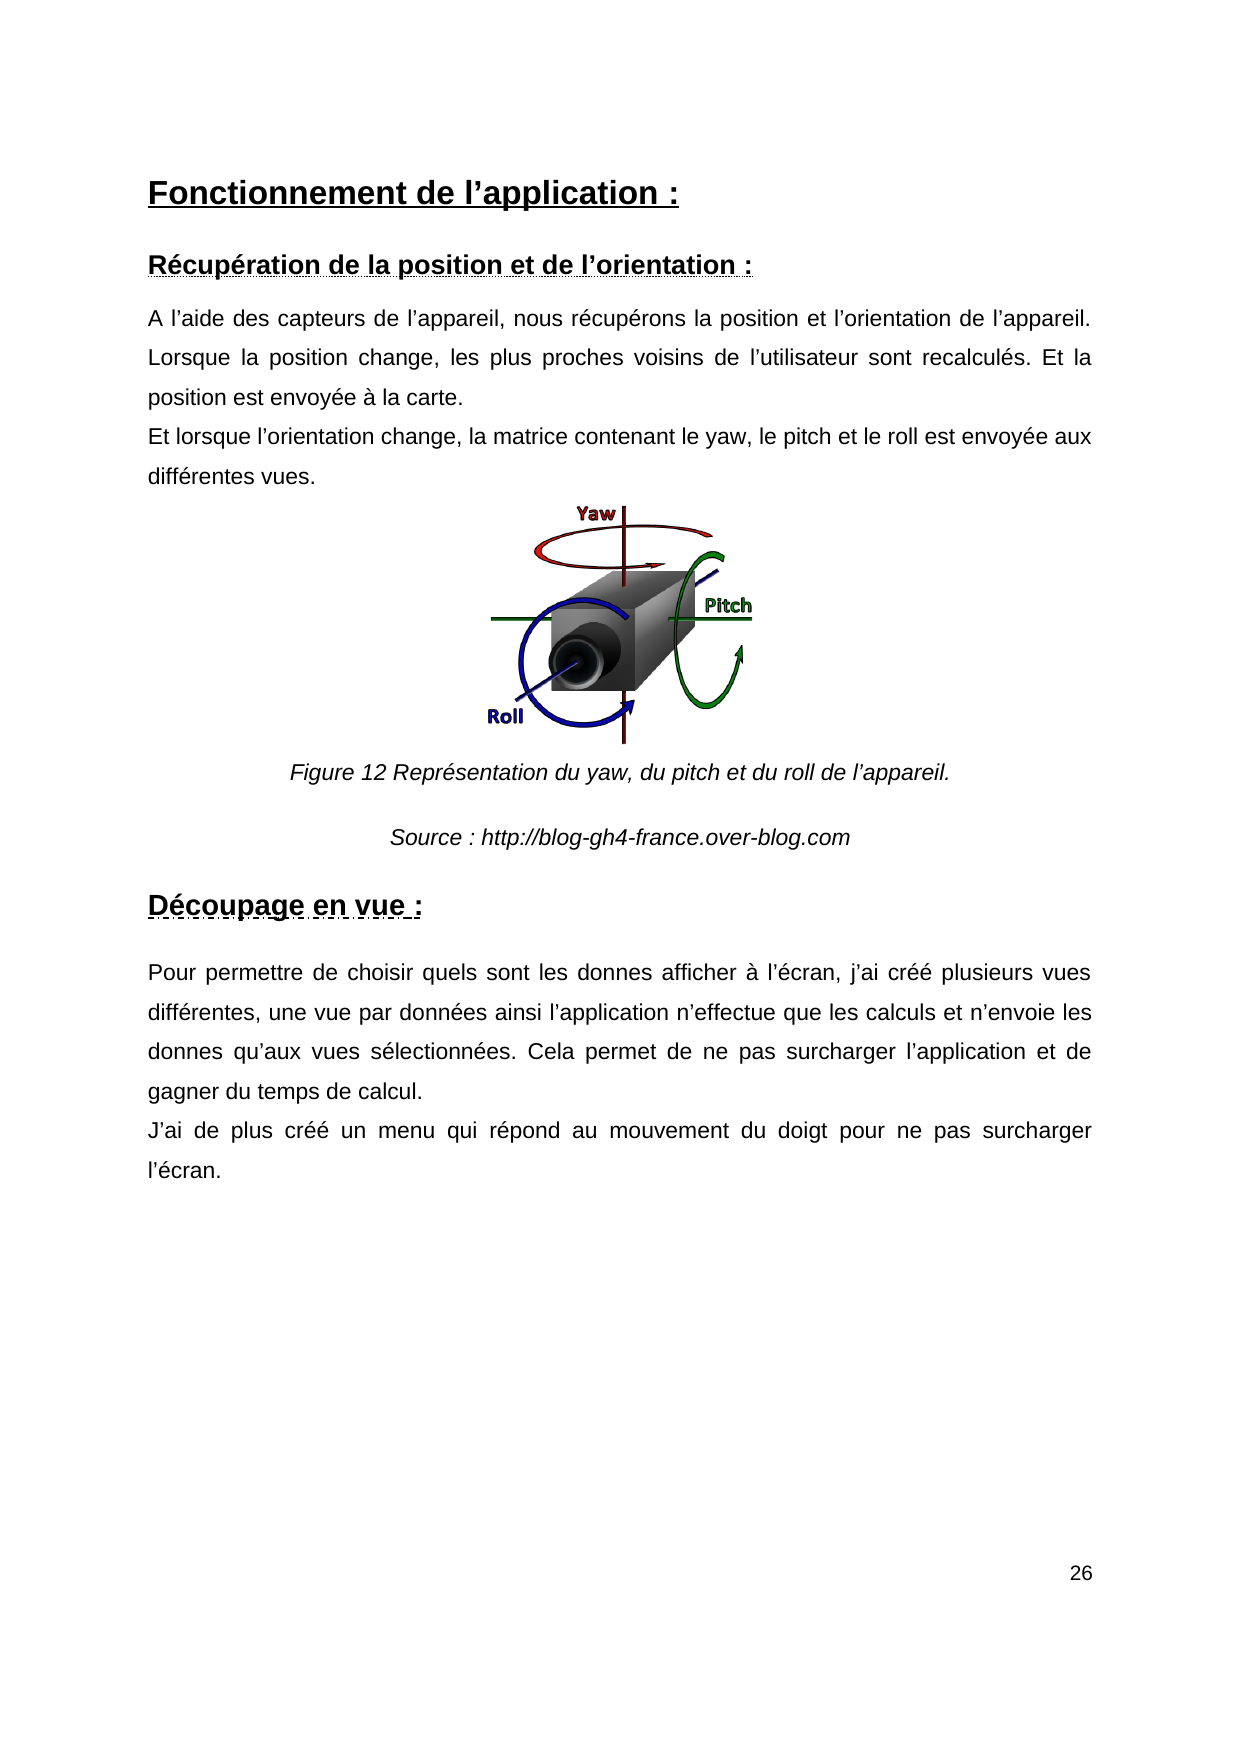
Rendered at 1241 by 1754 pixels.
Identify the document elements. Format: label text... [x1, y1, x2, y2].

text Et lorsque l’orientation change, la matrice contenant le yaw, le pitch et le roll est envoyée aux différentes vues. [148, 423, 1092, 489]
text A l’aide des capteurs de l’appareil, nous récupérons la position et l’orientation de l’appareil. Lorsque la position change, les plus proches voisins de l’utilisateur sont recalculés. Et la position est envoyée à la carte. [148, 305, 1092, 410]
subtitle Fonctionnement de l’application : [148, 173, 1092, 211]
text Source : http://blog-gh4-france.over-blog.com [148, 824, 1092, 850]
subtitle Découpage en vue : [148, 888, 1092, 922]
picture [485, 502, 755, 747]
text Pour permettre de choisir quels sont les donnes afficher à l’écran, j’ai créé plusieurs vues différentes, une vue par données ainsi l’application n’effectue que les calculs et n’envoie les donnes qu’aux vues sélectionnées. Cela permet de ne pas surcharger l’application et de gagner du temps de calcul. [148, 959, 1092, 1104]
subtitle Récupération de la position et de l’orientation : [148, 249, 1092, 280]
text J’ai de plus créé un menu qui répond au mouvement du doigt pour ne pas surcharger l’écran. [148, 1117, 1092, 1183]
text Figure 12 Représentation du yaw, du pitch et du roll de l’appareil. [148, 759, 1092, 786]
